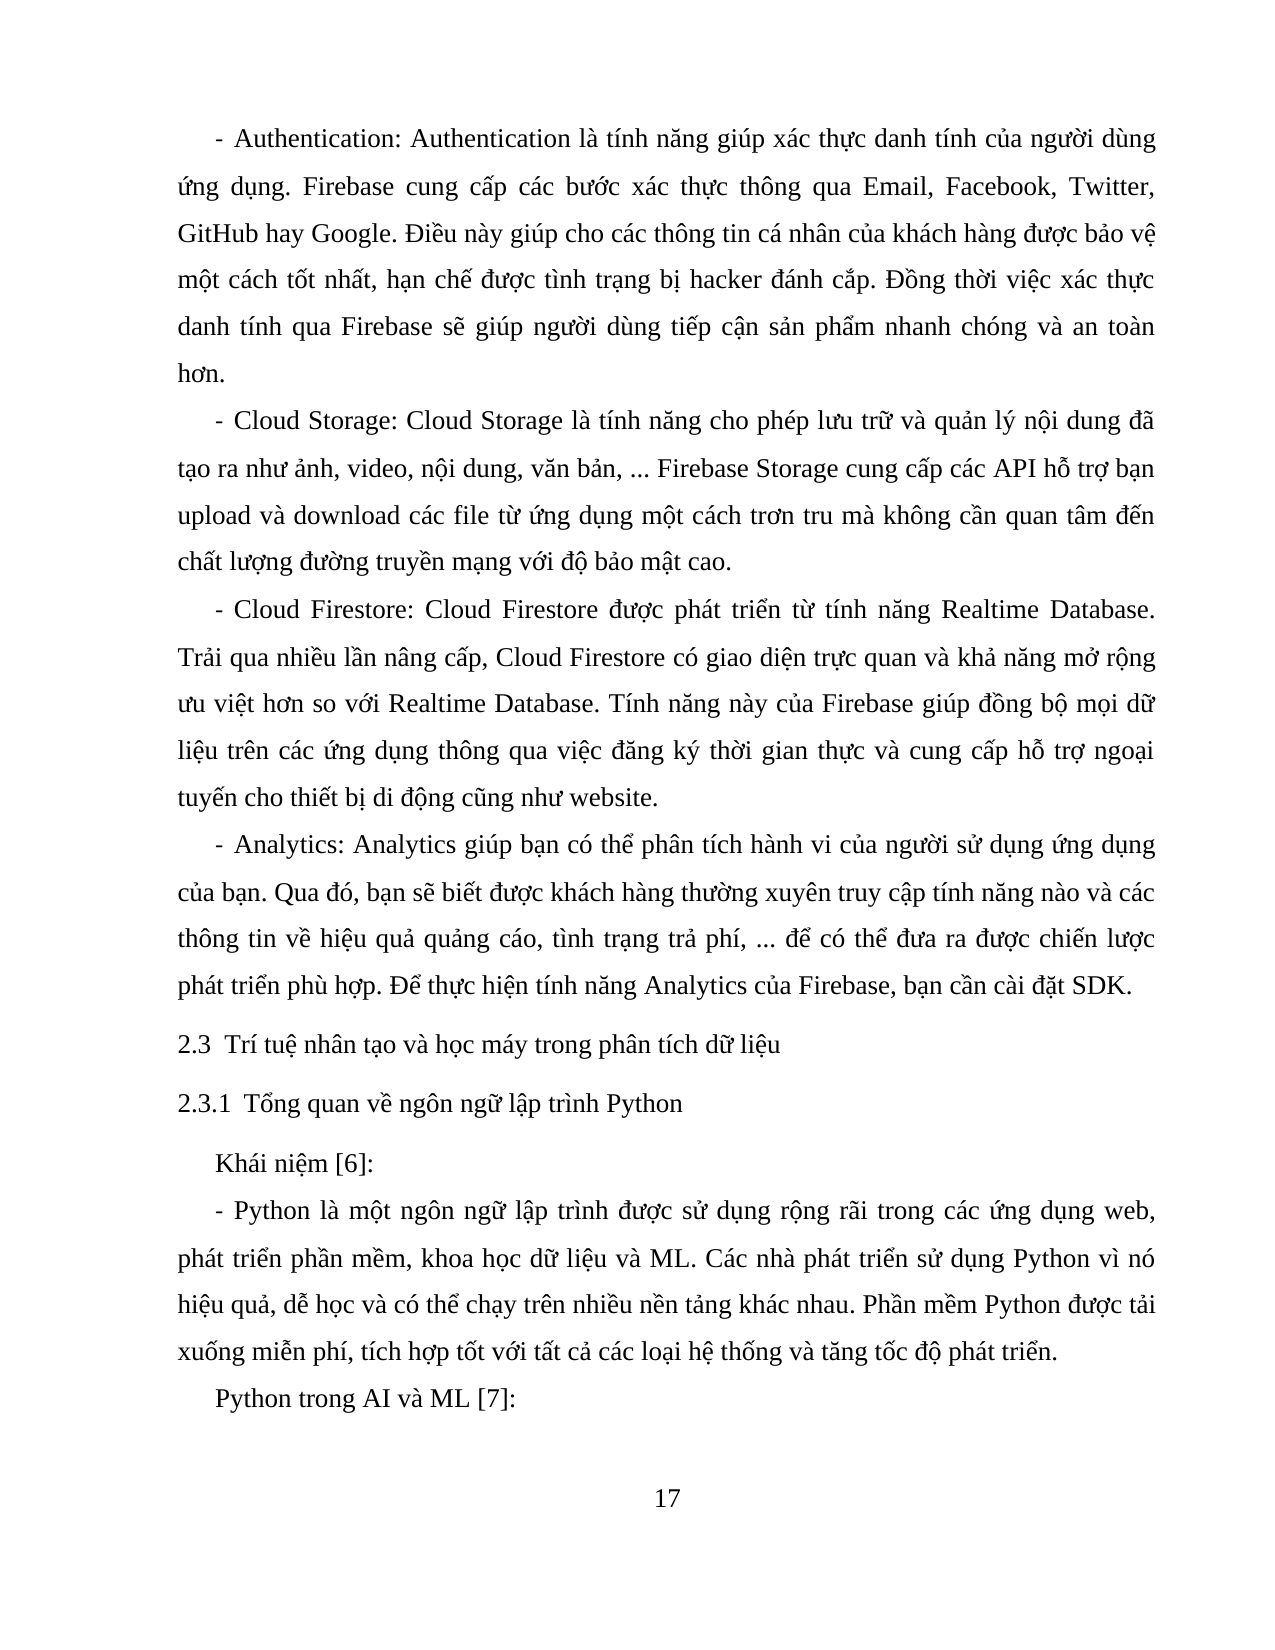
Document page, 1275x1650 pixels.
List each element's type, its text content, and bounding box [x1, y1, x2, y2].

text Cloud Firestore: Cloud Firestore được phát triển từ tính năng Realtime Database. Trải qua nhiều lần nâng cấp, Cloud Firestore có giao diện trực quan và khả năng mở rộng ưu việt hơn so với Realtime Database. Tính năng này của Firebase giúp đồng bộ mọi dữ liệu trên các ứng dụng thông qua việc đăng ký thời gian thực và cung cấp hỗ trợ ngoại tuyến cho thiết bị di động cũng như website. [177, 592, 1157, 812]
subtitle Tổng quan về ngôn ngữ lập trình Python [177, 1087, 1157, 1119]
text Khái niệm [6]: [177, 1147, 1157, 1178]
text Authentication: Authentication là tính năng giúp xác thực danh tính của người dùng ứng dụng. Firebase cung cấp các bước xác thực thông qua Email, Facebook, Twitter, GitHub hay Google. Điều này giúp cho các thông tin cá nhân của khách hàng được bảo vệ một cách tốt nhất, hạn chế được tình trạng bị hacker đánh cắp. Đồng thời việc xác thực danh tính qua Firebase sẽ giúp người dùng tiếp cận sản phẩm nhanh chóng và an toàn hơn. [177, 122, 1157, 388]
text Python là một ngôn ngữ lập trình được sử dụng rộng rãi trong các ứng dụng web, phát triển phần mềm, khoa học dữ liệu và ML. Các nhà phát triển sử dụng Python vì nó hiệu quả, dễ học và có thể chạy trên nhiều nền tảng khác nhau. Phần mềm Python được tải xuống miễn phí, tích hợp tốt với tất cả các loại hệ thống và tăng tốc độ phát triển. [177, 1193, 1157, 1366]
text Python trong AI và ML [7]: [177, 1382, 1157, 1413]
text Analytics: Analytics giúp bạn có thể phân tích hành vi của người sử dụng ứng dụng của bạn. Qua đó, bạn sẽ biết được khách hàng thường xuyên truy cập tính năng nào và các thông tin về hiệu quả quảng cáo, tình trạng trả phí, ... để có thể đưa ra được chiến lược phát triển phù hợp. Để thực hiện tính năng Analytics của Firebase, bạn cần cài đặt SDK. [177, 827, 1157, 1000]
text Cloud Storage: Cloud Storage là tính năng cho phép lưu trữ và quản lý nội dung đã tạo ra như ảnh, video, nội dung, văn bản, ... Firebase Storage cung cấp các API hỗ trợ bạn upload và download các file từ ứng dụng một cách trơn tru mà không cần quan tâm đến chất lượng đường truyền mạng với độ bảo mật cao. [177, 403, 1157, 577]
subtitle Trí tuệ nhân tạo và học máy trong phân tích dữ liệu [177, 1028, 1157, 1059]
